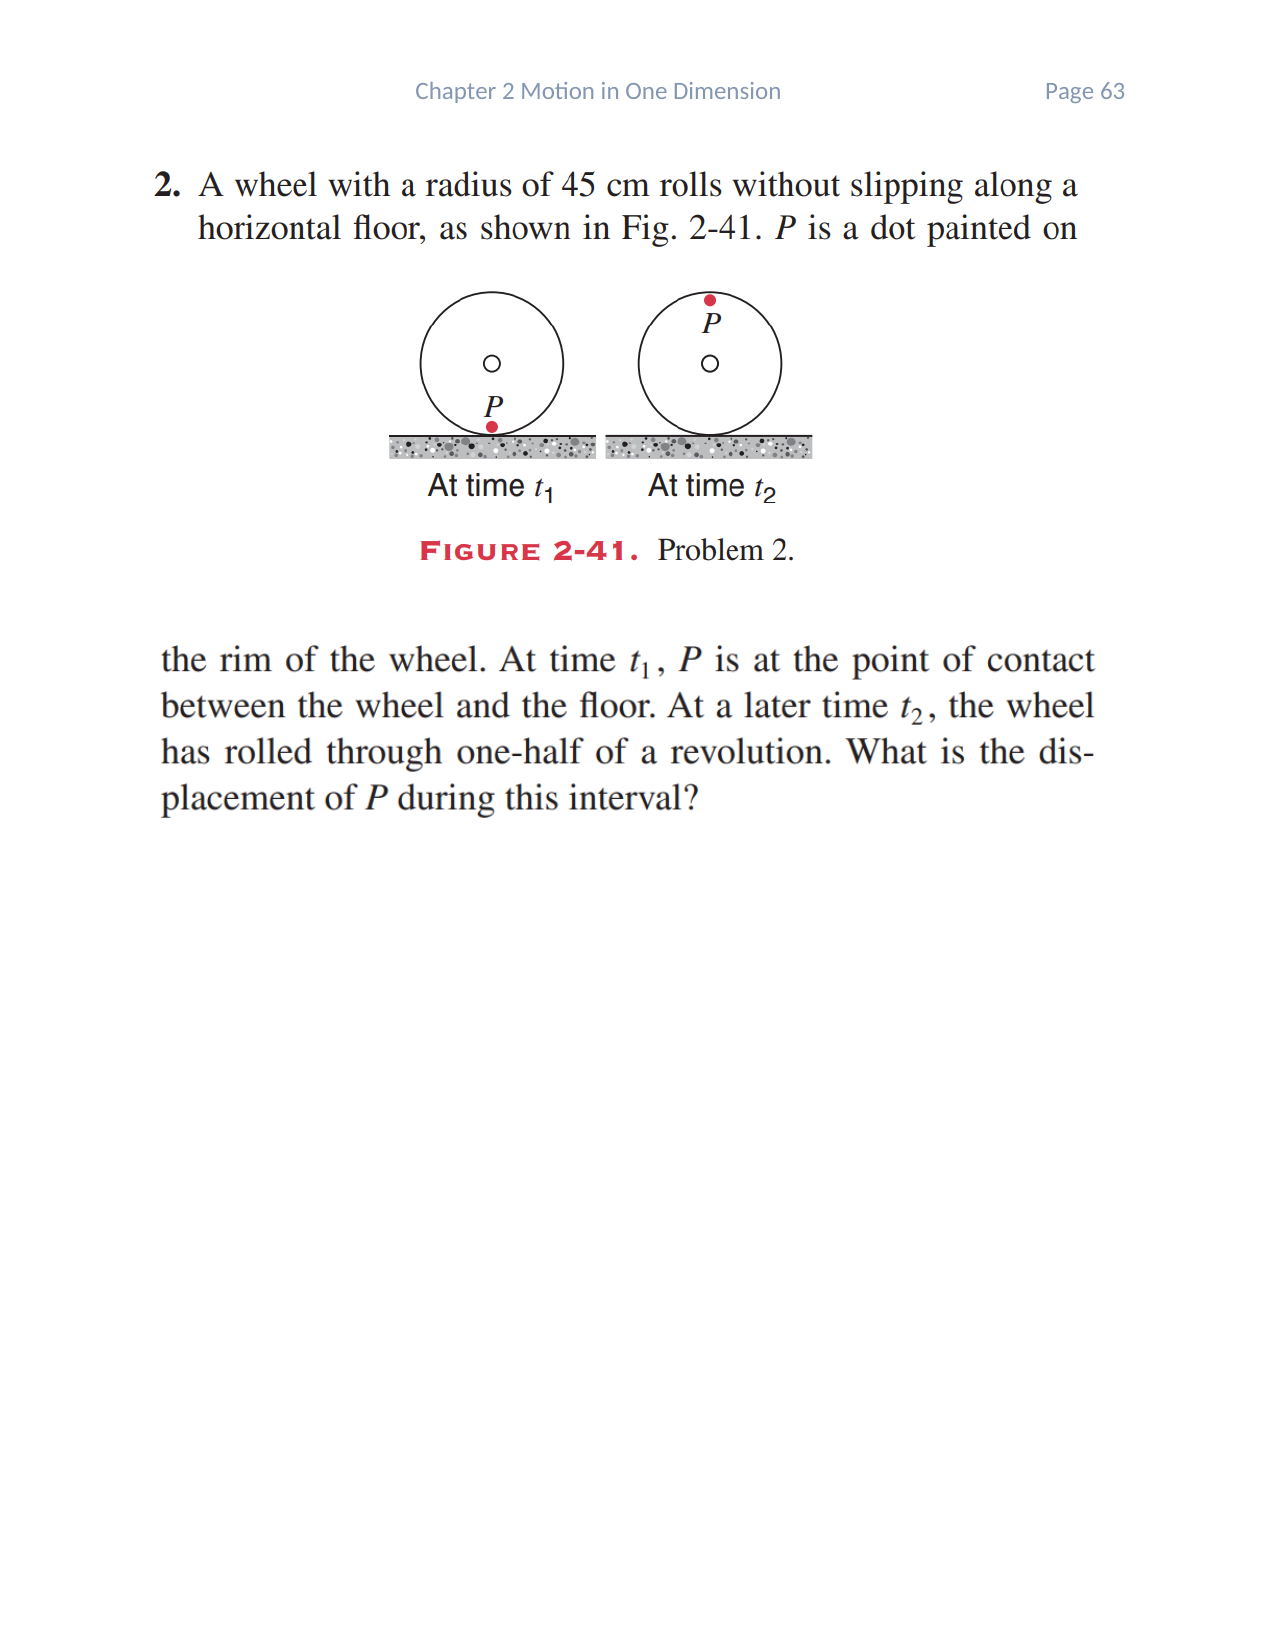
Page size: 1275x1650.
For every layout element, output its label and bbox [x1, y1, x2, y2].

picture [135, 623, 1108, 821]
picture [135, 150, 1110, 621]
